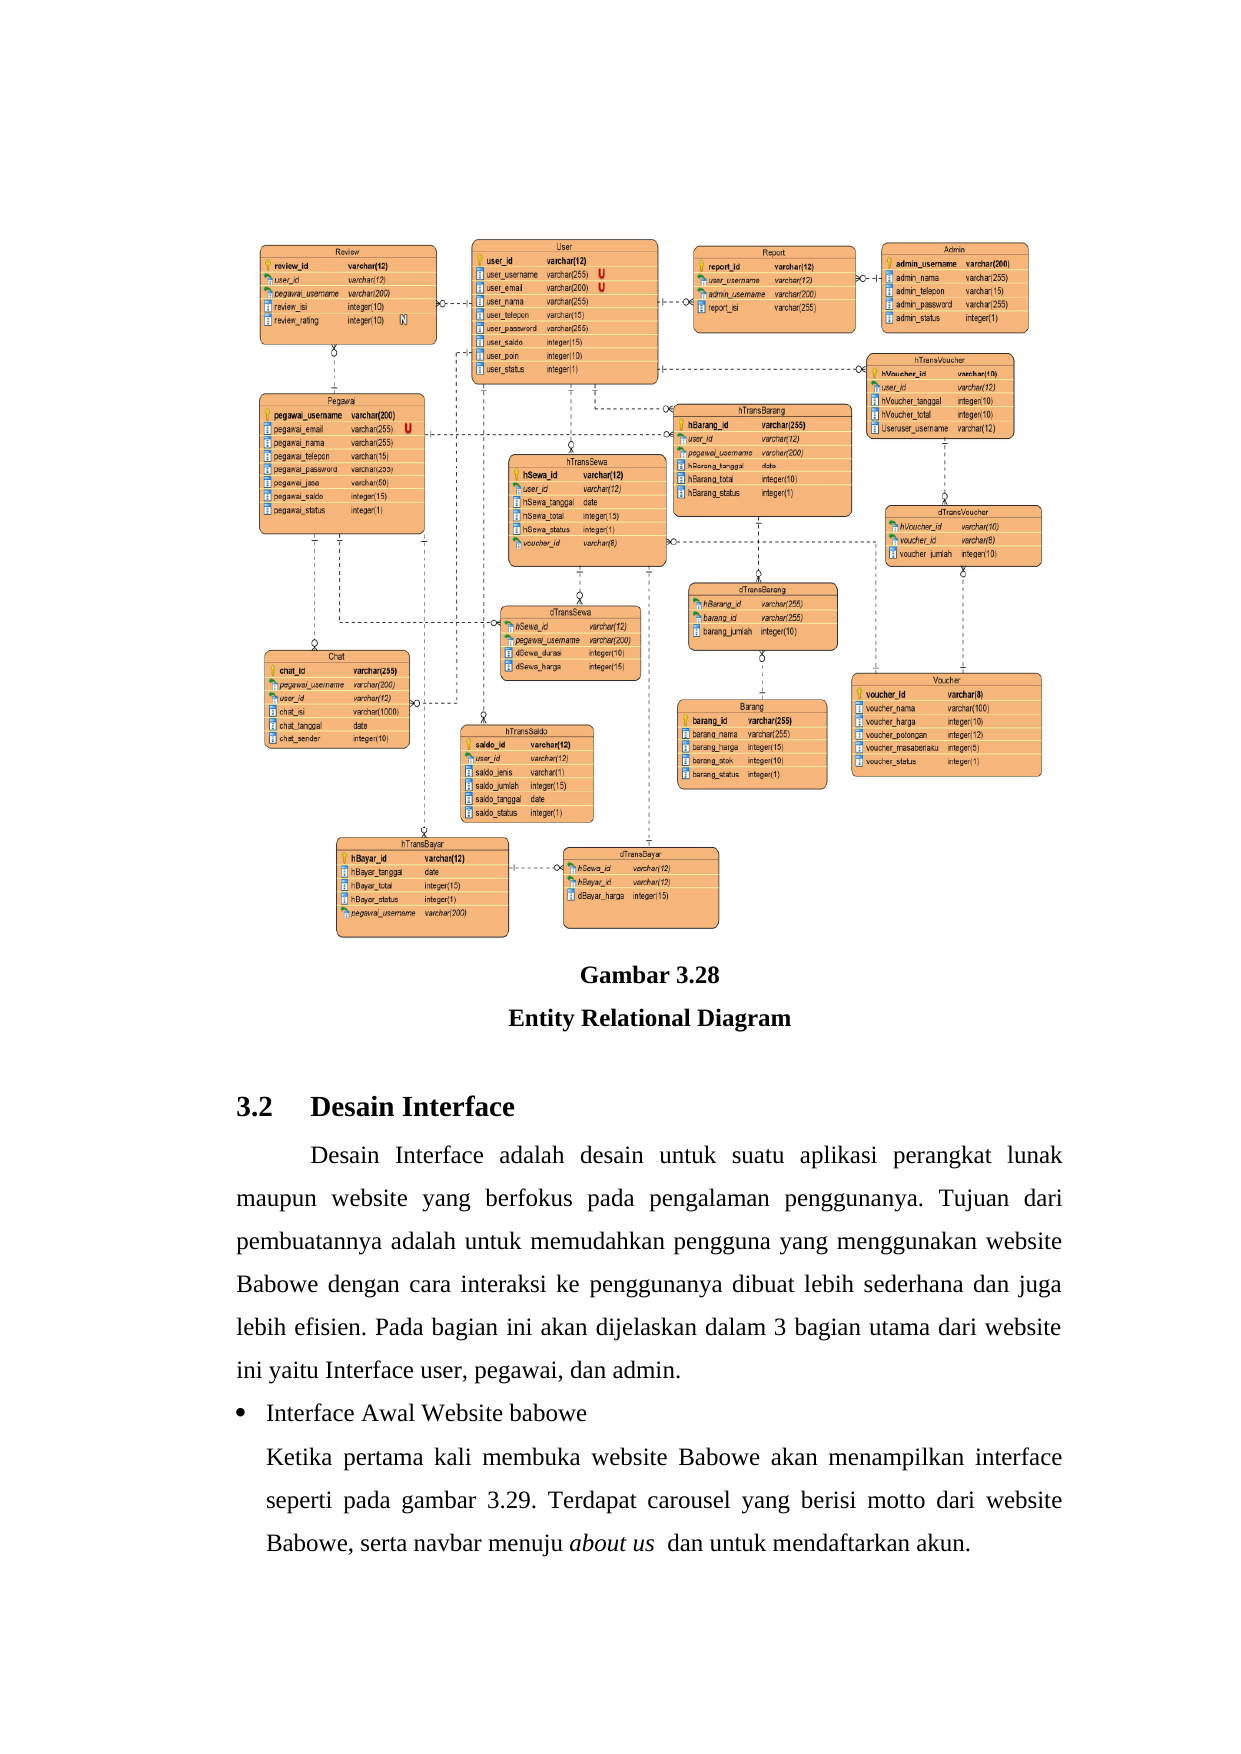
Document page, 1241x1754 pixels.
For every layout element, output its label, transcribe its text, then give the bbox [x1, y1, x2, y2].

text Desain Interface adalah desain untuk suatu aplikasi perangkat lunak maupun website yang berfokus pada pengalaman penggunanya. Tujuan dari pembuatannya adalah untuk memudahkan pengguna yang menggunakan website Babowe dengan cara interaksi ke penggunanya dibuat lebih sederhana dan juga lebih efisien. Pada bagian ini akan dijelaskan dalam 3 bagian utama dari website ini yaitu Interface user, pegawai, dan admin. [236, 1140, 1063, 1384]
picture [255, 236, 1045, 946]
text Gambar 3.28 [236, 960, 1063, 989]
list Interface Awal Website babowe [236, 1398, 1063, 1427]
subtitle Desain Interface [236, 1089, 1063, 1123]
text Entity Relational Diagram [236, 1003, 1063, 1032]
text Ketika pertama kali membuka website Babowe akan menampilkan interface seperti pada gambar 3.29. Terdapat carousel yang berisi motto dari website Babowe, serta navbar menuju about us dan untuk mendaftarkan akun. [266, 1442, 1063, 1557]
